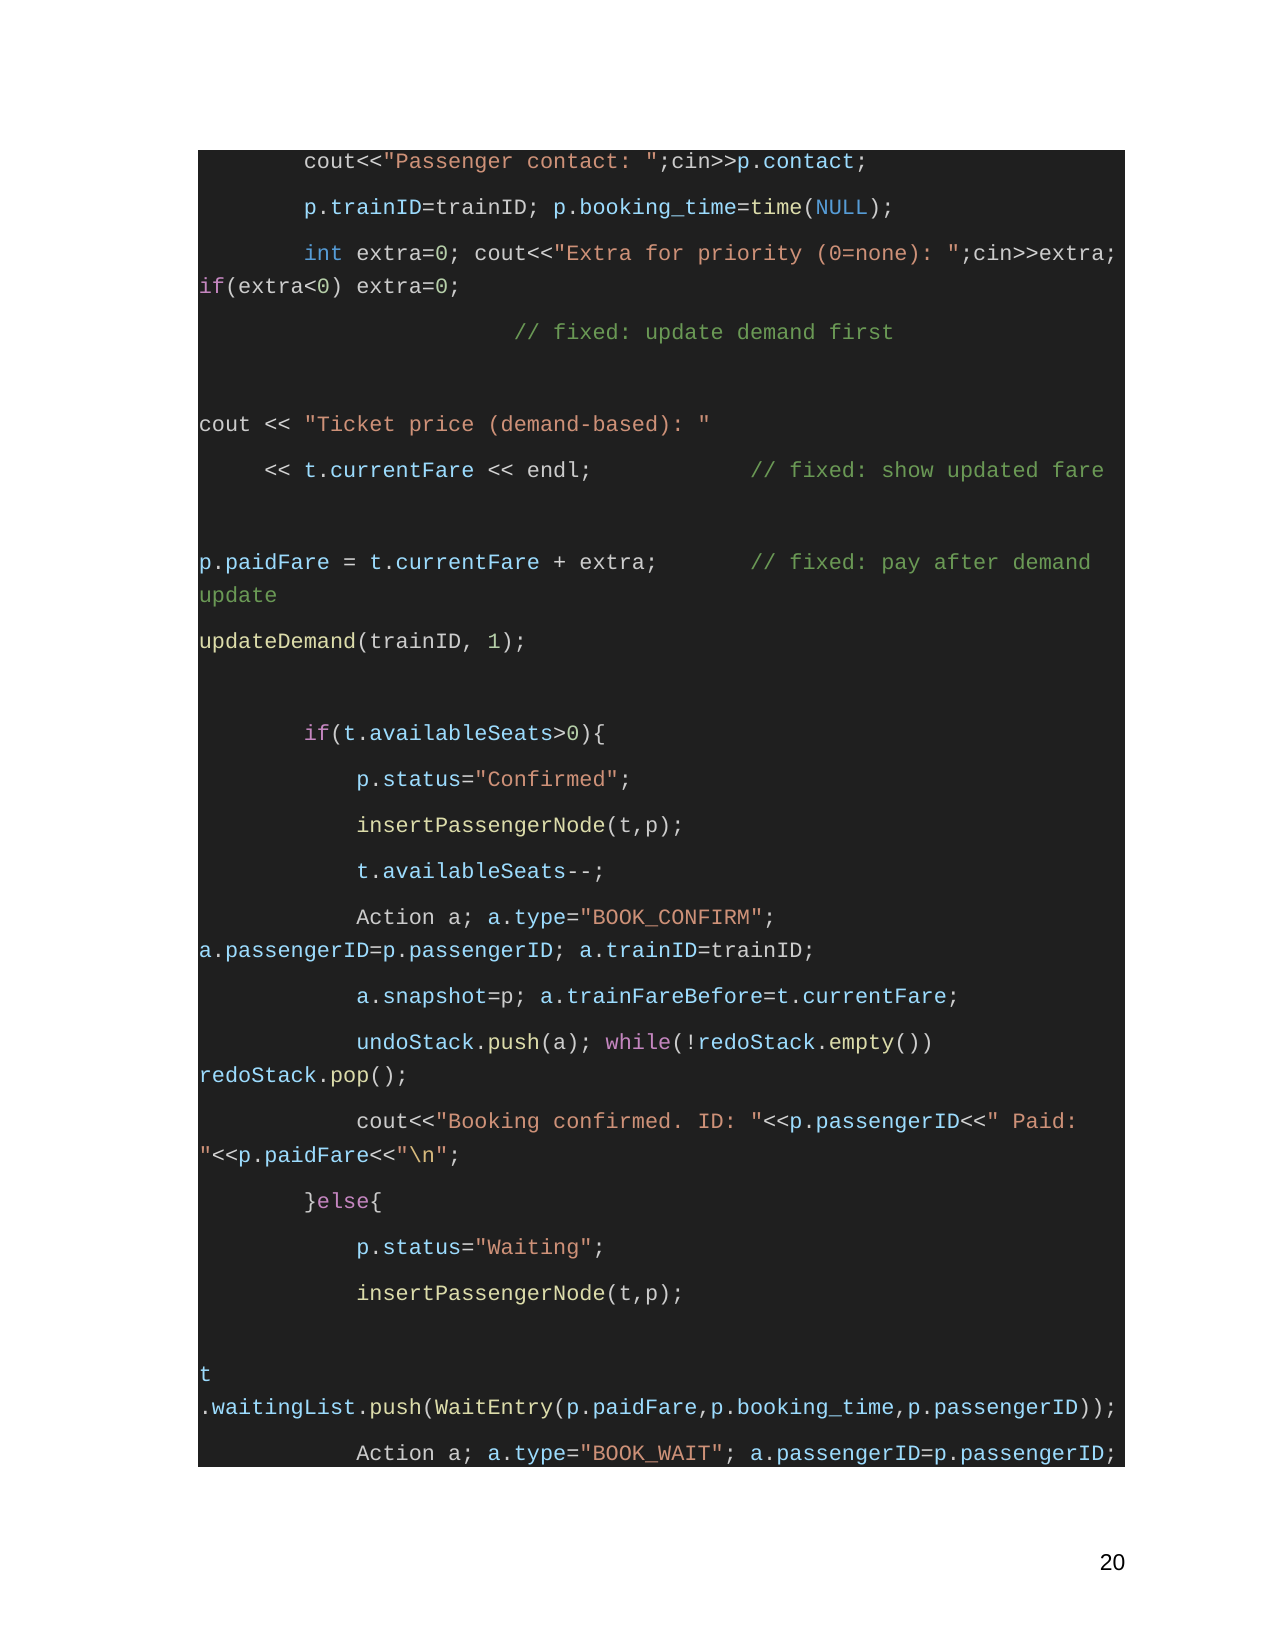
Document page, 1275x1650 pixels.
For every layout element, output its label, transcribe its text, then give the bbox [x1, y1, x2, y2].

text }else{ [198, 1190, 1125, 1215]
text << t.currentFare << endl; // fixed: show updated fare [198, 459, 1125, 484]
text p.status="Confirmed"; [198, 768, 1125, 793]
text p.paidFare = t.currentFare + extra; // fixed: pay after demand update [198, 551, 1125, 609]
text t.waitingList.push(WaitEntry(p.paidFare,p.booking_time,p.passengerID)); [198, 1328, 1125, 1421]
text // fixed: update demand first [198, 321, 1125, 346]
text t.availableSeats--; [198, 860, 1125, 885]
text Action a; a.type="BOOK_CONFIRM"; a.passengerID=p.passengerID; a.trainID=trainID; [198, 906, 1125, 964]
text cout<<"Passenger contact: ";cin>>p.contact; [198, 150, 1125, 175]
text p.status="Waiting"; [198, 1236, 1125, 1261]
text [198, 1442, 1125, 1467]
text insertPassengerNode(t,p); [198, 1282, 1125, 1307]
text cout<<"Booking confirmed. ID: "<<p.passengerID<<" Paid: "<<p.paidFare<<"\n"; [198, 1111, 1125, 1169]
text a.snapshot=p; a.trainFareBefore=t.currentFare; [198, 985, 1125, 1010]
text updateDemand(trainID, 1); [198, 630, 1125, 655]
text int extra=0; cout<<"Extra for priority (0=none): ";cin>>extra; if(extra<0) extra=0; [198, 242, 1125, 300]
text cout << "Ticket price (demand-based): " [198, 413, 1125, 438]
text if(t.availableSeats>0){ [198, 722, 1125, 747]
text insertPassengerNode(t,p); [198, 814, 1125, 839]
text undoStack.push(a); while(!redoStack.empty()) redoStack.pop(); [198, 1031, 1125, 1089]
text p.trainID=trainID; p.booking_time=time(NULL); [198, 196, 1125, 221]
